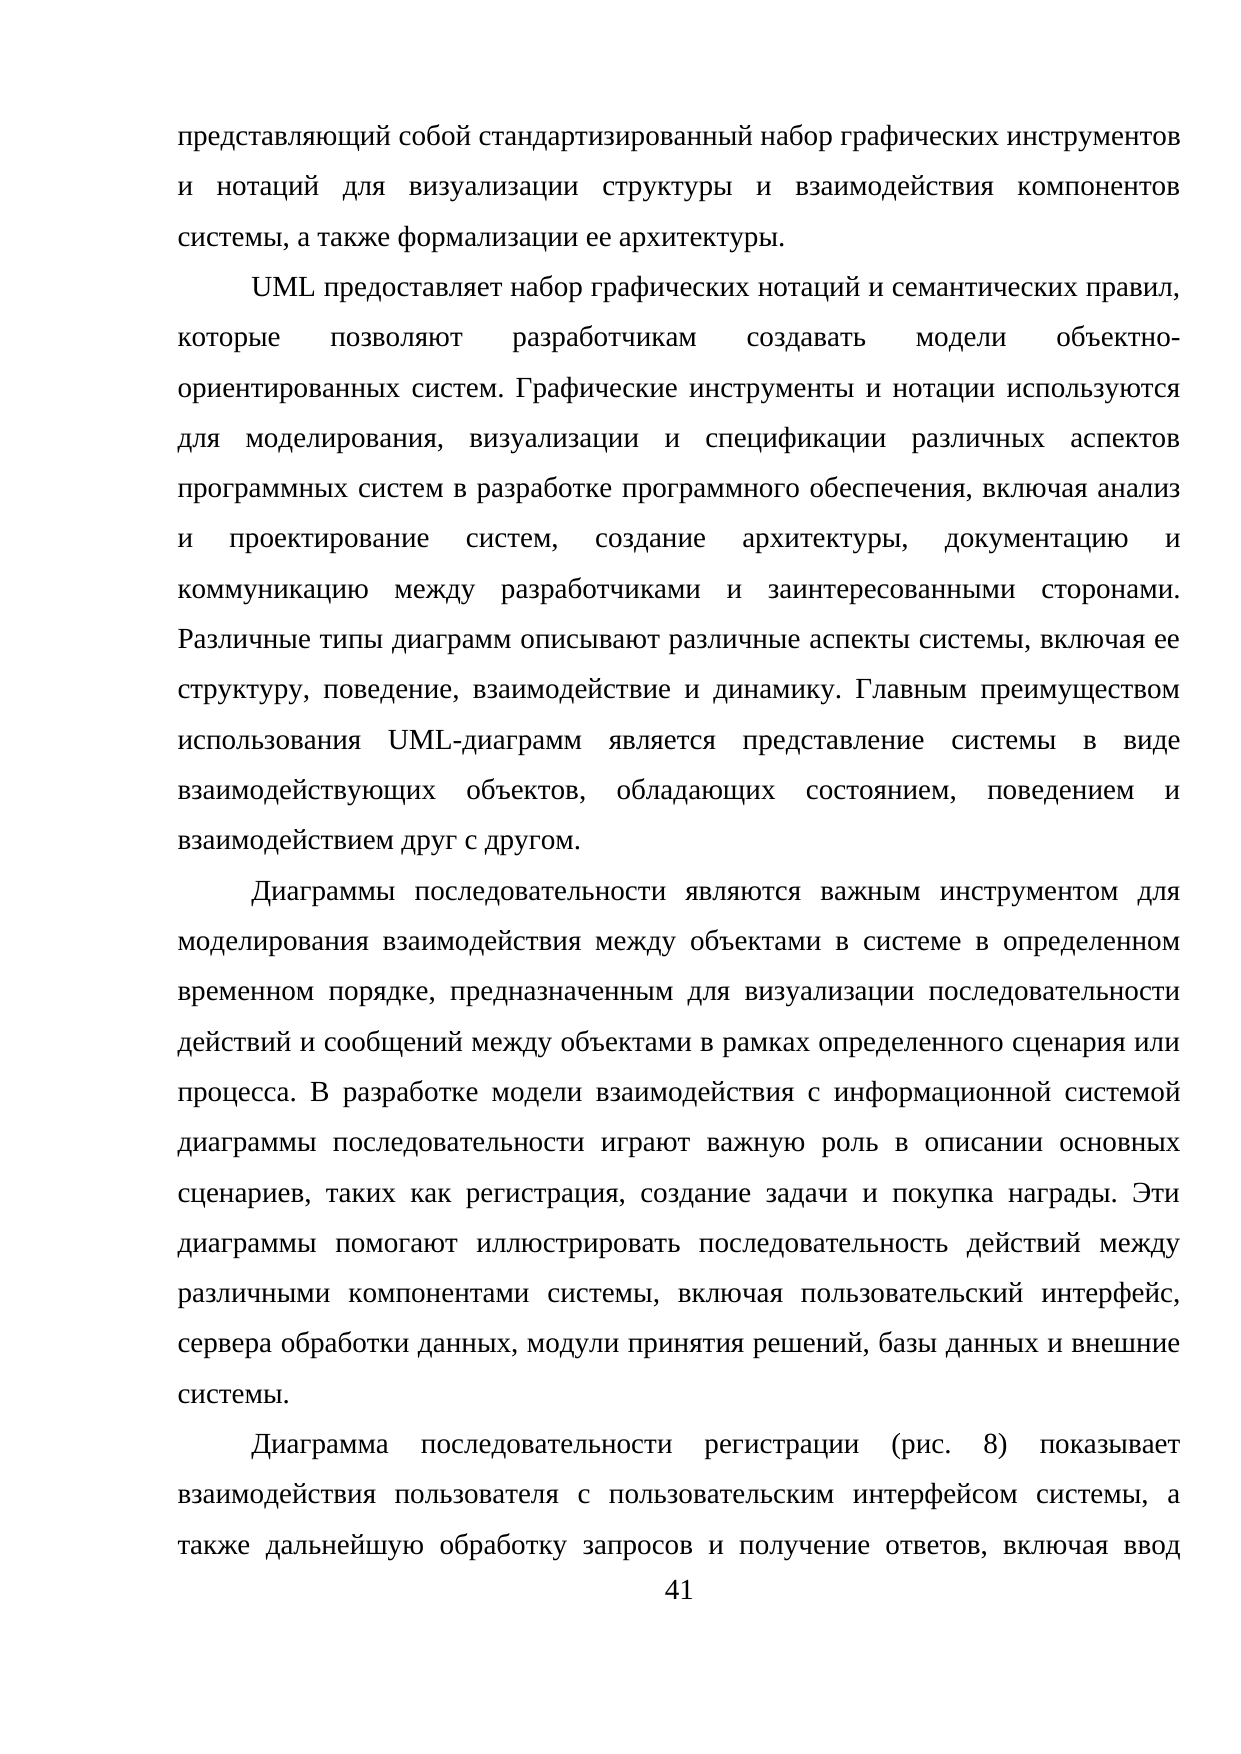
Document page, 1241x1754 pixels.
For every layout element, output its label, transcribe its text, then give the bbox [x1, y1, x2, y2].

text UML предоставляет набор графических нотаций и семантических правил, которые позволяют разработчикам создавать модели объектно-ориентированных систем. Графические инструменты и нотации используются для моделирования, визуализации и спецификации различных аспектов программных систем в разработке программного обеспечения, включая анализ и проектирование систем, создание архитектуры, документацию и коммуникацию между разработчиками и заинтересованными сторонами. Различные типы диаграмм описывают различные аспекты системы, включая ее структуру, поведение, взаимодействие и динамику. Главным преимуществом использования UML-диаграмм является представление системы в виде взаимодействующих объектов, обладающих состоянием, поведением и взаимодействием друг с другом. [177, 269, 1181, 856]
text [177, 118, 1181, 252]
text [177, 1426, 1181, 1560]
text Диаграммы последовательности являются важным инструментом для моделирования взаимодействия между объектами в системе в определенном временном порядке, предназначенным для визуализации последовательности действий и сообщений между объектами в рамках определенного сценария или процесса. В разработке модели взаимодействия с информационной системой диаграммы последовательности играют важную роль в описании основных сценариев, таких как регистрация, создание задачи и покупка награды. Эти диаграммы помогают иллюстрировать последовательность действий между различными компонентами системы, включая пользовательский интерфейс, сервера обработки данных, модули принятия решений, базы данных и внешние системы. [177, 873, 1181, 1409]
